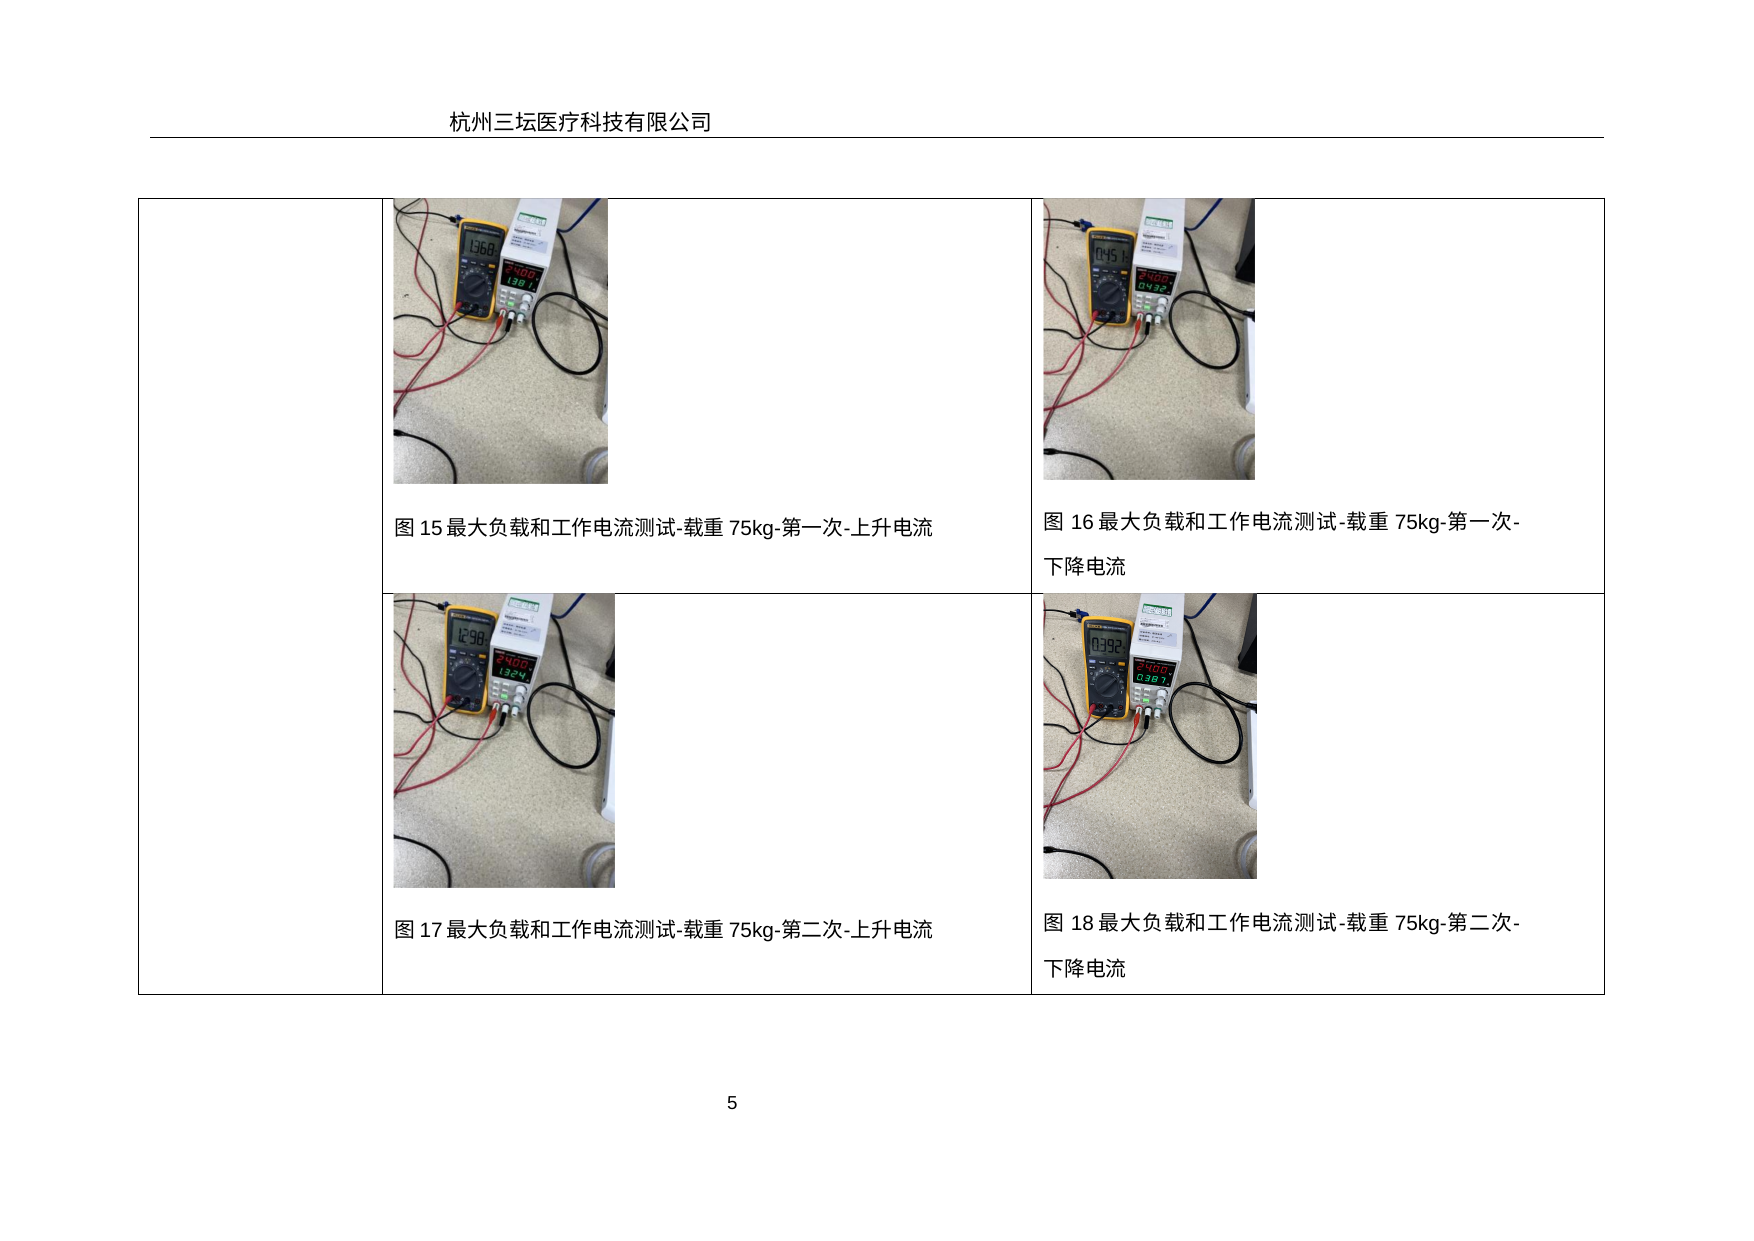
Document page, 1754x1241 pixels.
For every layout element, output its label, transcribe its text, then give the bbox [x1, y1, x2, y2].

table_cell 图 15最大负载和工作电流测试-载重75kg-第一次-上升电流 [383, 199, 1031, 593]
table_cell 图 18最大负载和工作电流测试-载重75kg-第二次-下降电流 [1032, 594, 1604, 994]
picture [394, 199, 608, 484]
table_cell 75 [139, 199, 382, 994]
table_cell 图 16最大负载和工作电流测试-载重75kg-第一次-下降电流 [1032, 199, 1604, 593]
picture [1044, 594, 1257, 879]
picture [1044, 199, 1255, 480]
table_cell 图 17最大负载和工作电流测试-载重75kg-第二次-上升电流 [383, 594, 1031, 994]
picture [394, 594, 615, 887]
